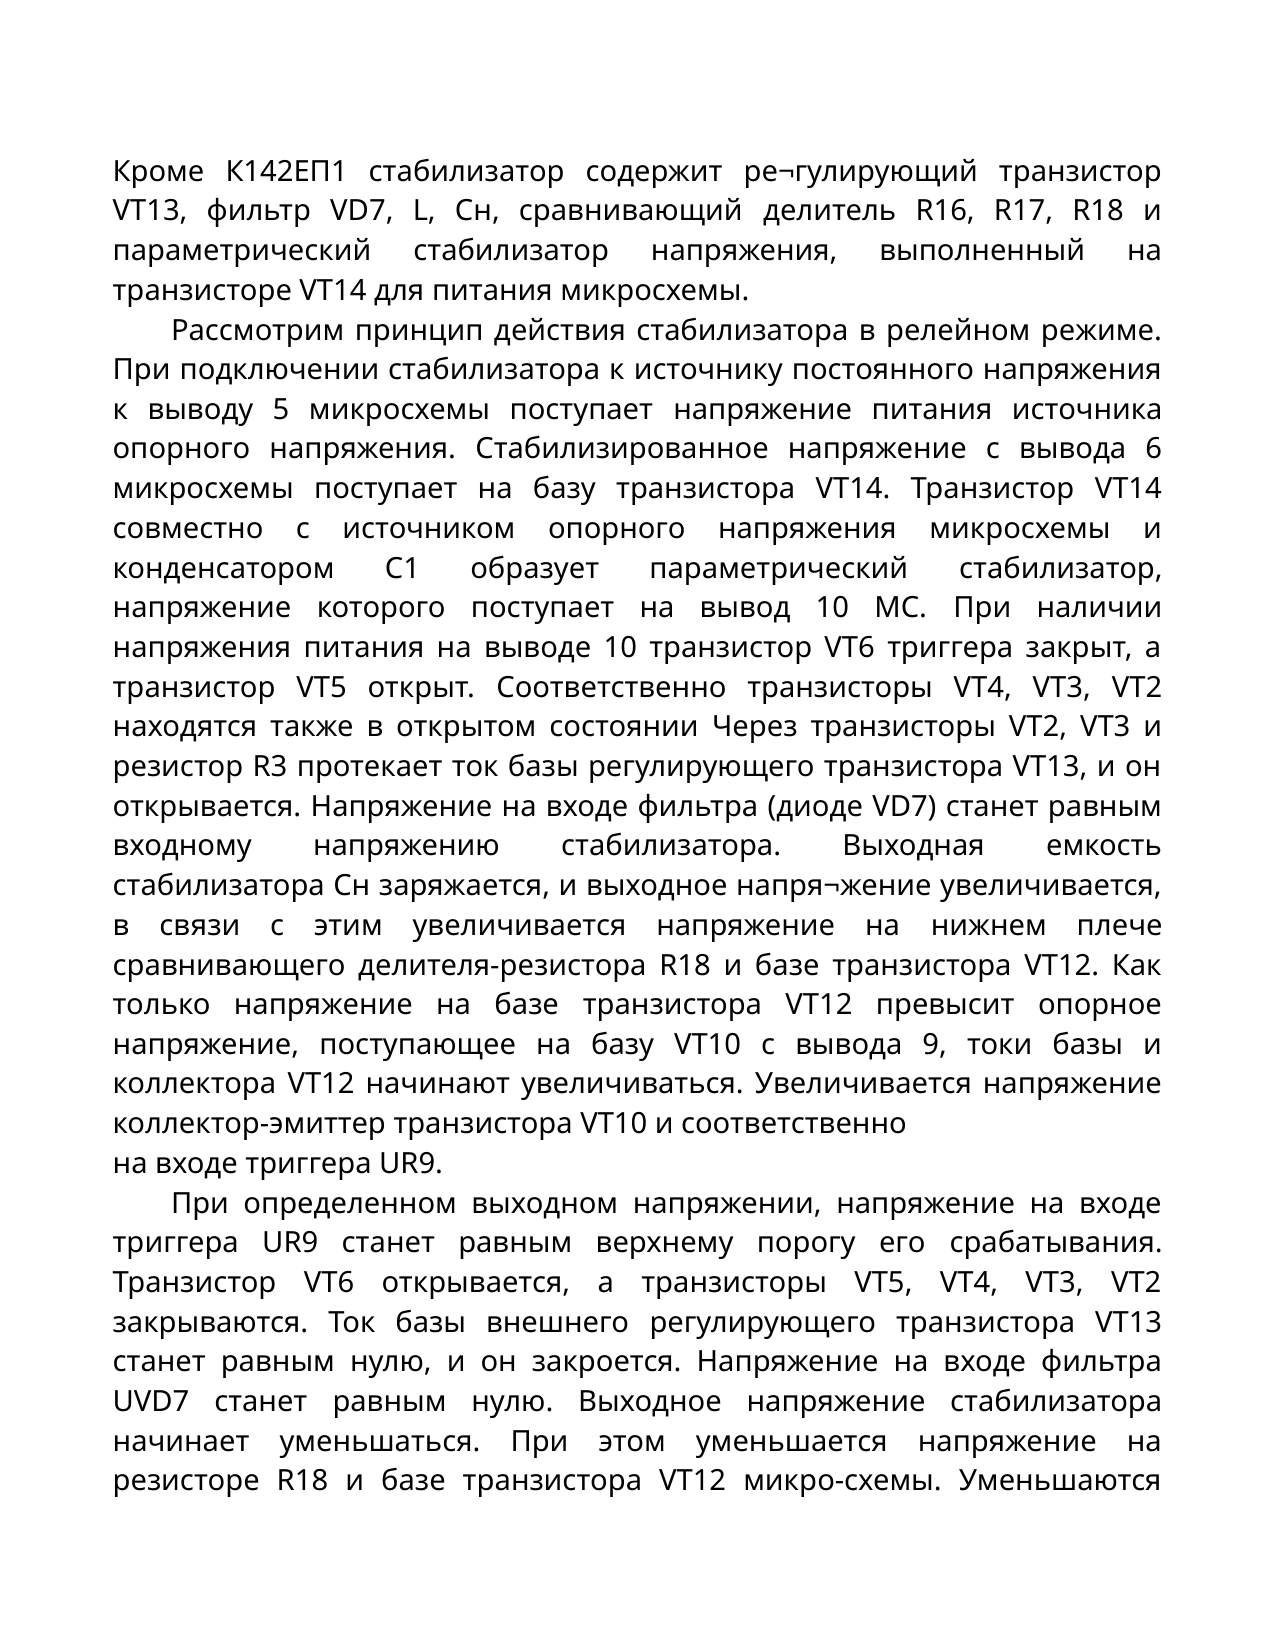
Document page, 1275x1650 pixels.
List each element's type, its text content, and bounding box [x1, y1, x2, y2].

text Кроме К142ЕП1 стабилизатор содержит ре¬гулирующий транзистор VT13, фильтр VD7, L, Сн, сравнивающий делитель R16, R17, R18 и параметрический стабилизатор напряжения, выполненный на транзисторе VT14 для питания микросхемы. [112, 150, 1162, 309]
list на входе триггера UR9. [112, 1142, 1162, 1182]
text Рассмотрим принцип действия стабилизатора в релейном режиме. При подключении стабилизатора к источнику постоянного напряжения к выводу 5 микросхемы поступает напряжение питания источника опорного напряжения. Стабилизированное напряжение с вывода 6 микросхемы поступает на базу транзистора VT14. Транзистор VT14 совместно с источником опорного напряжения микросхемы и конденсатором С1 образует параметрический стабилизатор, напряжение которого поступает на вывод 10 МС. При наличии напряжения питания на выводе 10 транзистор VT6 триггера закрыт, а транзистор VT5 открыт. Соответственно транзисторы VT4, VT3, VT2 находятся также в открытом состоянии Через транзисторы VT2, VT3 и резистор R3 протекает ток базы регулирующего транзистора VT13, и он открывается. Напряжение на входе фильтра (диоде VD7) станет равным входному напряжению стабилизатора. Выходная емкость стабилизатора Сн заряжается, и выходное напря¬жение увеличивается, в связи с этим увеличивается напряжение на нижнем плече сравнивающего делителя-резистора R18 и базе транзистора VT12. Как только напряжение на базе транзистора VT12 превысит опорное напряжение, поступающее на базу VT10 с вывода 9, токи базы и коллектора VT12 начинают увеличиваться. Увеличивается напряжение коллектор-эмиттер транзистора VT10 и соответственно [112, 309, 1162, 1142]
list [112, 1182, 1162, 1499]
